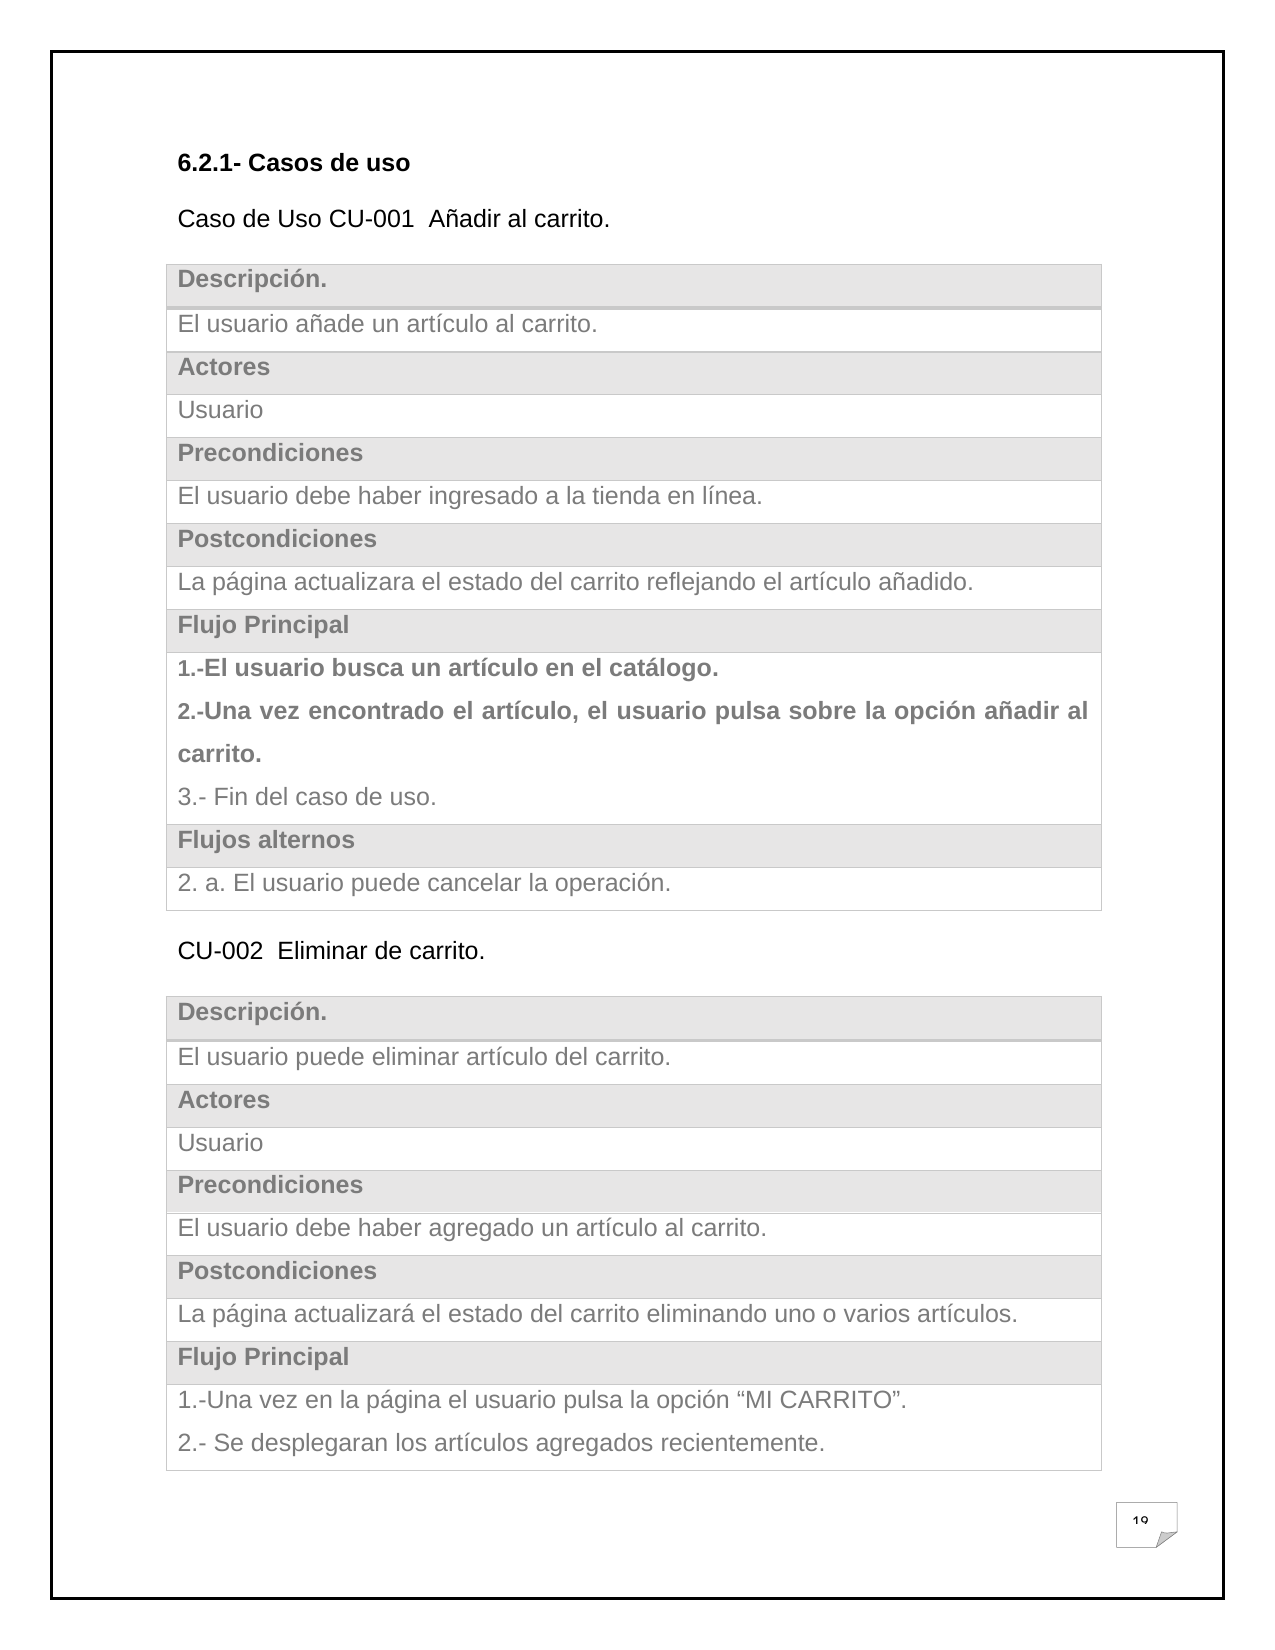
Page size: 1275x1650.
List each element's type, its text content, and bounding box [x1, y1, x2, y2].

table_cell Precondiciones [167, 438, 1101, 480]
table_cell Flujo Principal [167, 1342, 1101, 1384]
table_cell 1.-El usuario busca un artículo en el catálogo. 2.-Una vez encontrado el artículo, el usuario pulsa sobre la opción añadir al carrito. 3.- Fin del caso de uso. [167, 653, 1101, 824]
table_cell Postcondiciones [167, 524, 1101, 566]
table_cell La página actualizará el estado del carrito eliminando uno o varios artículos. [167, 1299, 1101, 1341]
table_cell Flujo Principal [167, 610, 1101, 652]
table_cell El usuario añade un artículo al carrito. [167, 310, 1101, 351]
text CU-002 Eliminar de carrito. [177, 936, 1098, 965]
table_cell La página actualizara el estado del carrito reflejando el artículo añadido. [167, 567, 1101, 609]
text Caso de Uso CU-001 Añadir al carrito. [177, 204, 1098, 232]
table_cell Actores [167, 353, 1101, 394]
table_cell El usuario debe haber agregado un artículo al carrito. [167, 1214, 1101, 1255]
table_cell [167, 1385, 1101, 1470]
table_cell Postcondiciones [167, 1256, 1101, 1298]
table_cell Usuario [167, 395, 1101, 437]
table_cell El usuario debe haber ingresado a la tienda en línea. [167, 481, 1101, 523]
subtitle 6.2.1- Casos de uso [177, 148, 1098, 176]
table_cell Actores [167, 1085, 1101, 1127]
table_cell 2. a. El usuario puede cancelar la operación. [167, 868, 1101, 910]
table_cell Usuario [167, 1128, 1101, 1169]
table_cell El usuario puede eliminar artículo del carrito. [167, 1042, 1101, 1084]
table_cell Flujos alternos [167, 825, 1101, 867]
table_cell Precondiciones [167, 1171, 1101, 1212]
table_header Descripción. [167, 997, 1101, 1039]
table_header Descripción. [167, 265, 1101, 306]
